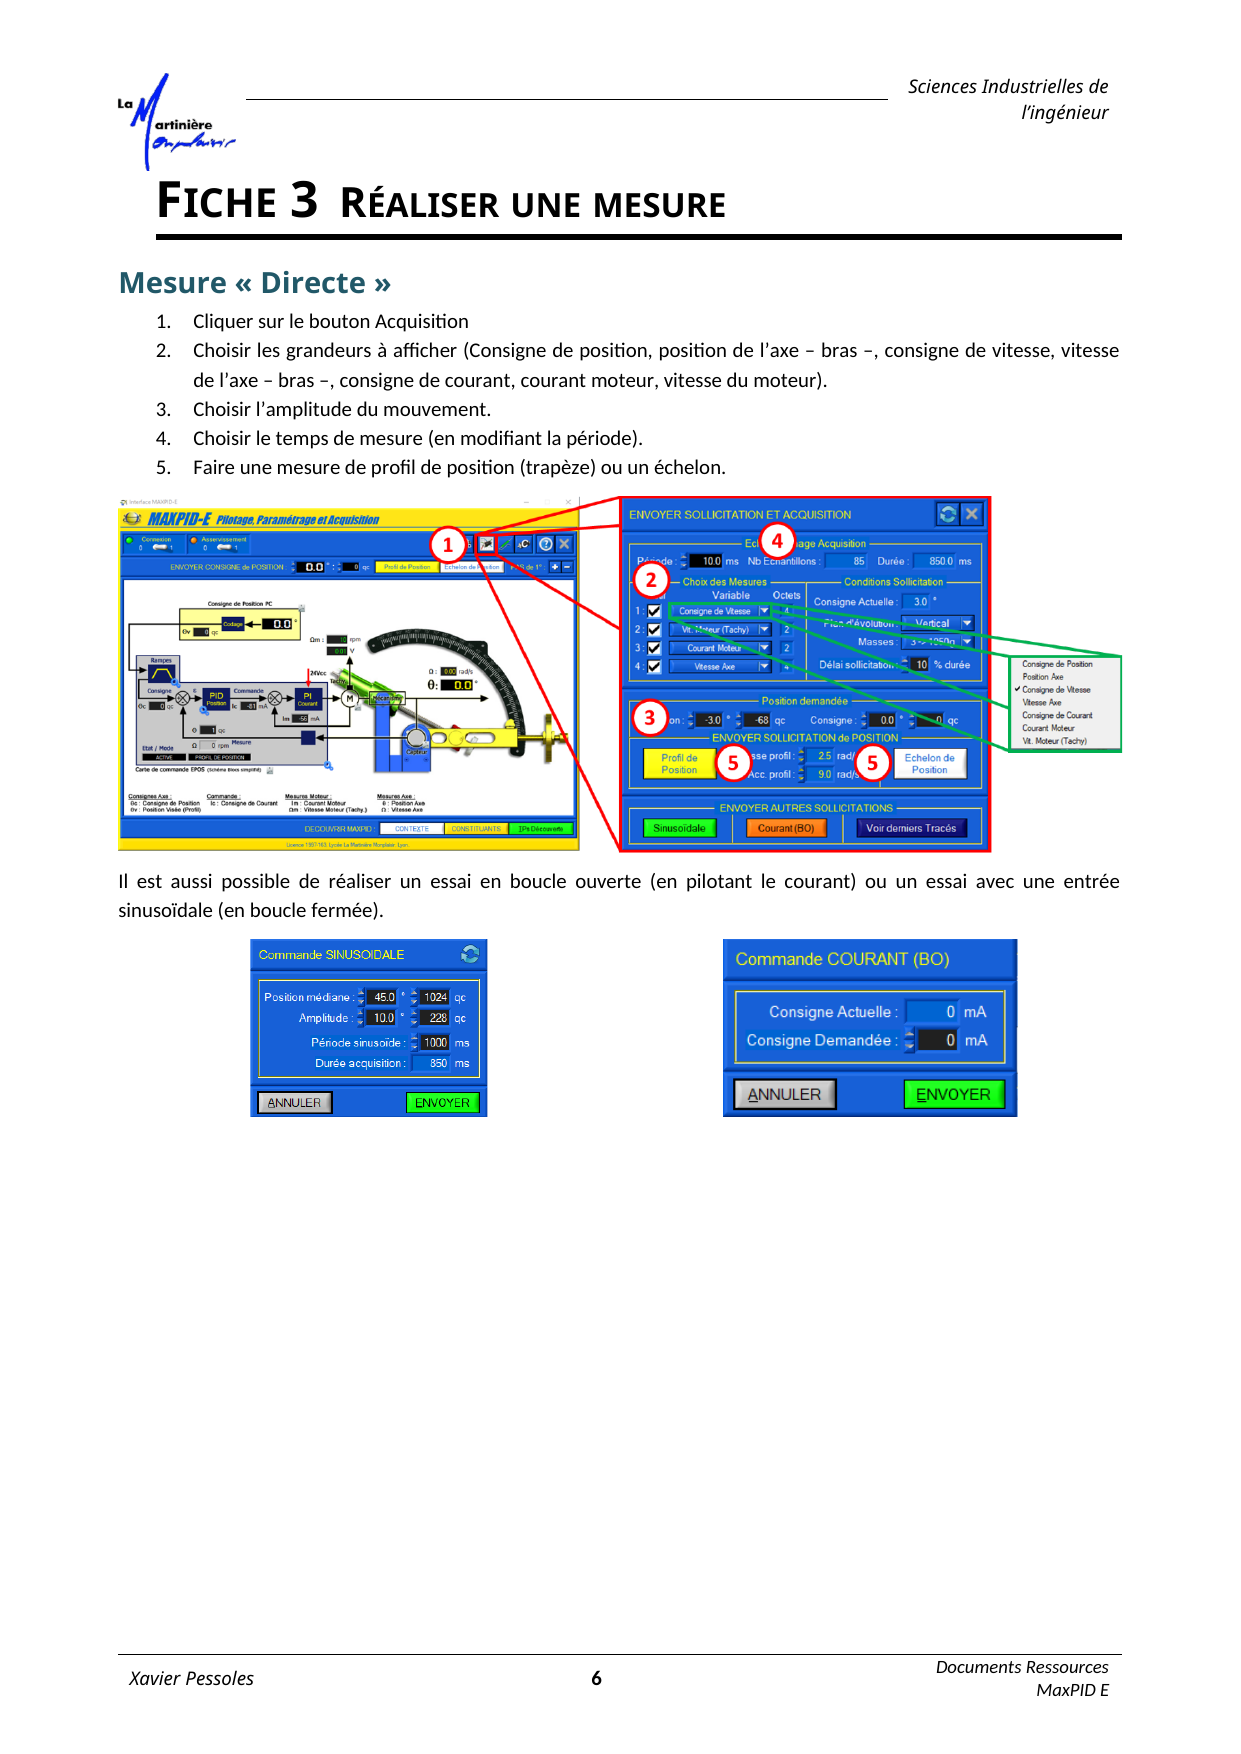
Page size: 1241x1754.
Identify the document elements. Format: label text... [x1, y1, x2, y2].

text Il est aussi possible de réaliser un essai en boucle ouverte (en pilotant le courant) ou un essai avec une entrée sinusoïdale (en boucle fermée). [118, 868, 1122, 923]
picture [117, 73, 236, 171]
subtitle Mesure « Directe » [118, 263, 1122, 302]
list Choisir les grandeurs à afficher (Consigne de position, position de l’axe – bras –, consigne de vitesse, vitesse de l’axe – bras –, consigne de courant, courant moteur, vitesse du moteur). [156, 338, 1122, 392]
picture [723, 939, 1018, 1117]
subtitle Réaliser une mesure [156, 164, 1122, 234]
picture [250, 939, 488, 1117]
list Choisir le temps de mesure (en modifiant la période). [156, 425, 1122, 451]
table_header [620, 939, 1121, 1129]
list Choisir l’amplitude du mouvement. [156, 396, 1122, 421]
picture [118, 496, 1123, 853]
list Cliquer sur le bouton Acquisition [156, 308, 1122, 334]
table_header [118, 939, 619, 1129]
list Faire une mesure de profil de position (trapèze) ou un échelon. [156, 454, 1122, 480]
